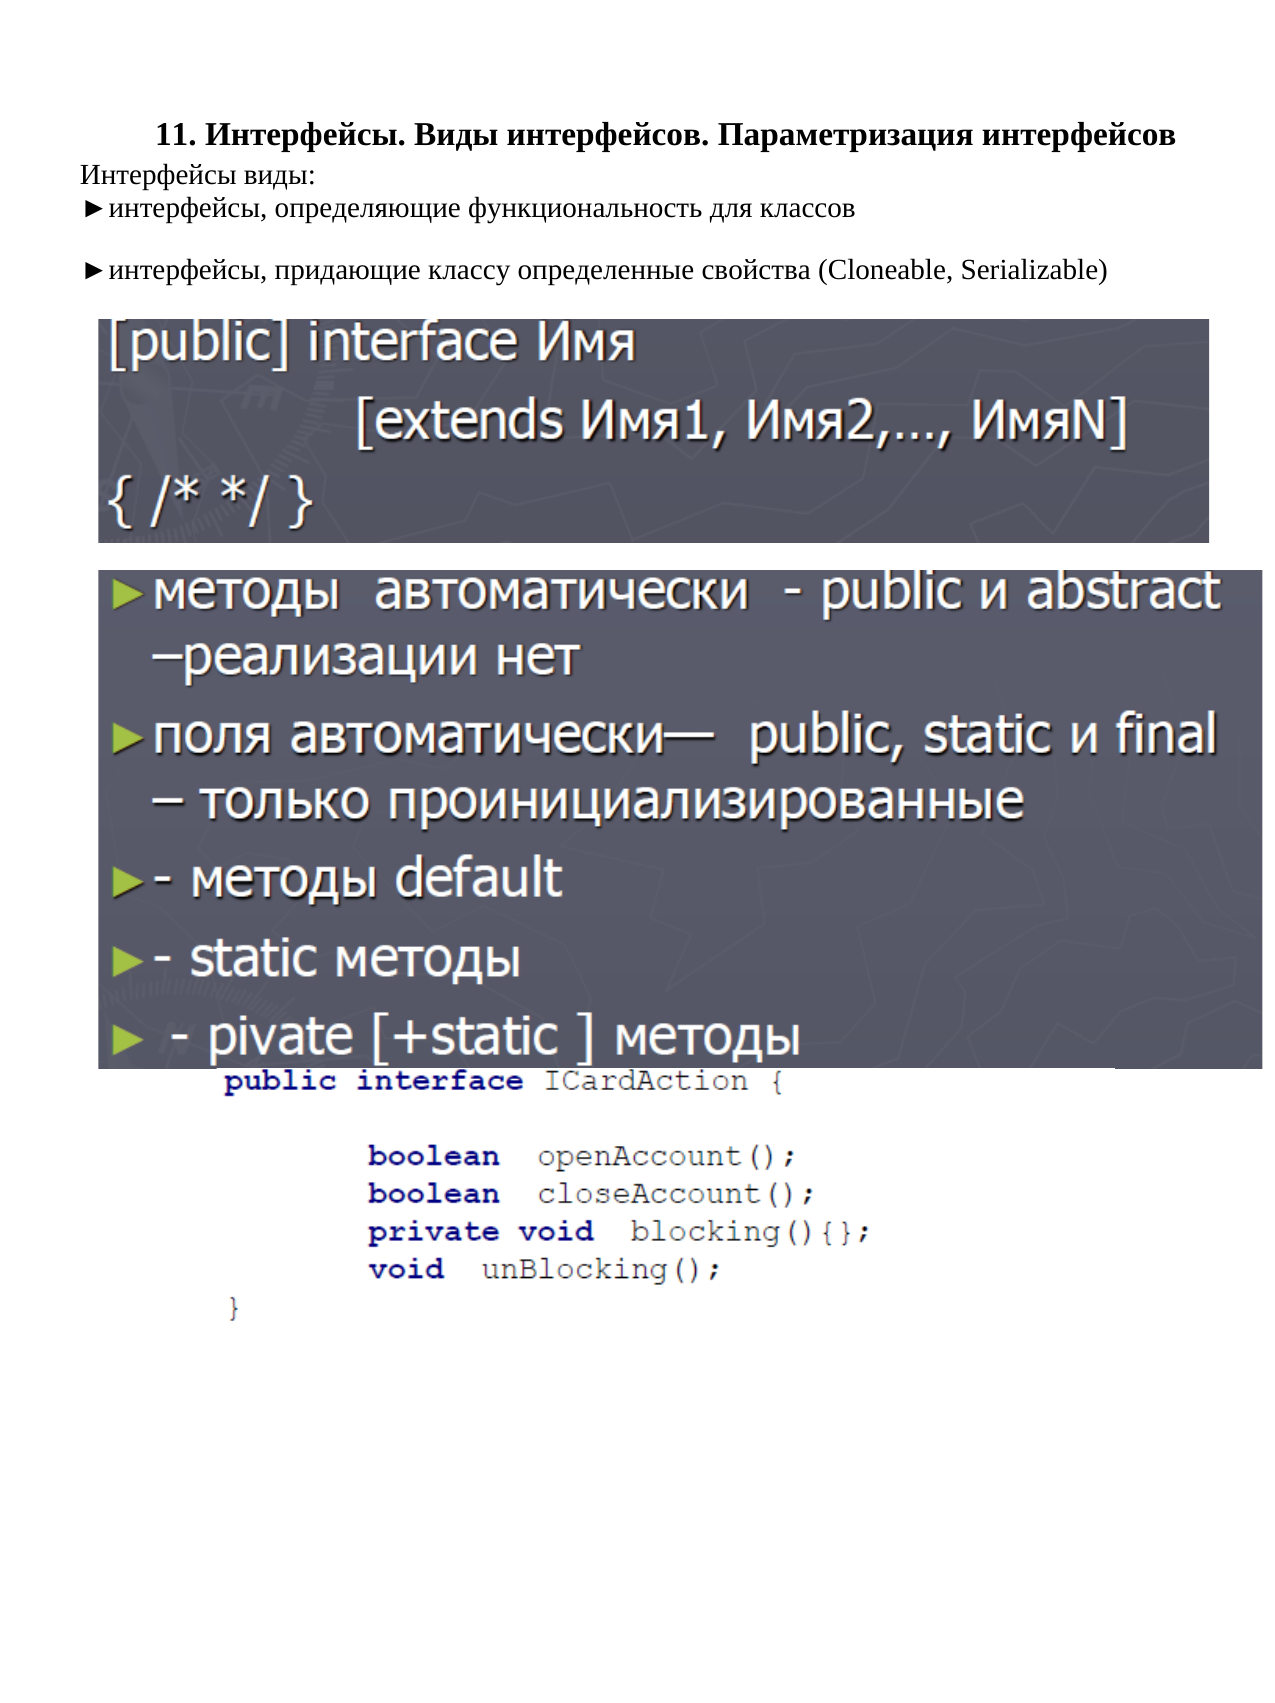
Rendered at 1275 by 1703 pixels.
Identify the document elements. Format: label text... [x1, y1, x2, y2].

text Интерфейсы виды: [79, 157, 1252, 191]
text 11. Интерфейсы. Виды интерфейсов. Параметризация интерфейсов [79, 114, 1252, 153]
text ►интерфейсы, придающие классу определенные свойства (Cloneable, Serializable) [79, 252, 1252, 286]
text ►интерфейсы, определяющие функциональность для классов [79, 191, 1252, 224]
